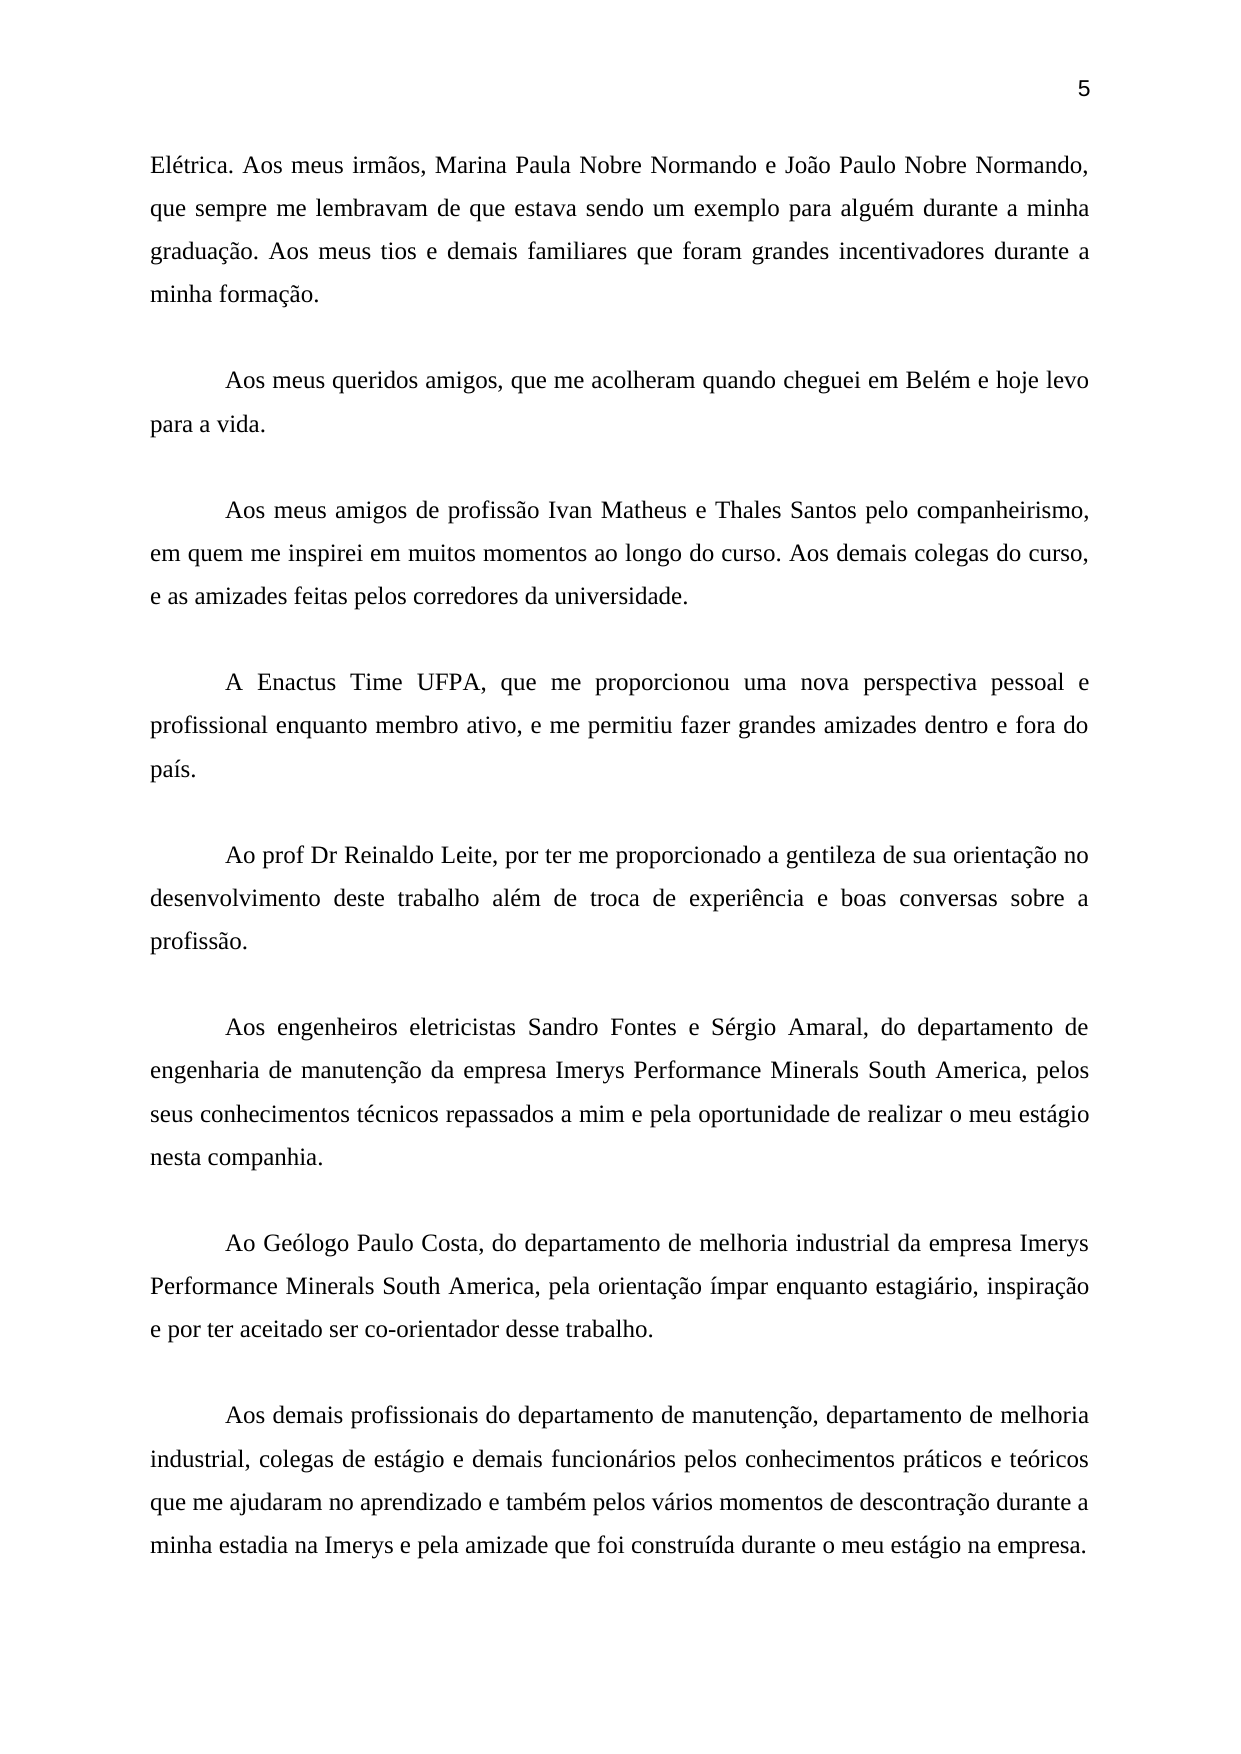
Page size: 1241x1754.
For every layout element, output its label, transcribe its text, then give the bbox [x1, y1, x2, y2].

text Aos meus amigos de profissão Ivan Matheus e Thales Santos pelo companheirismo, em quem me inspirei em muitos momentos ao longo do curso. Aos demais colegas do curso, e as amizades feitas pelos corredores da universidade. [150, 495, 1090, 610]
text Aos meus queridos amigos, que me acolheram quando cheguei em Belém e hoje levo para a vida. [150, 366, 1090, 437]
text Aos demais profissionais do departamento de manutenção, departamento de melhoria industrial, colegas de estágio e demais funcionários pelos conhecimentos práticos e teóricos que me ajudaram no aprendizado e também pelos vários momentos de descontração durante a minha estadia na Imerys e pela amizade que foi construída durante o meu estágio na empresa. [150, 1401, 1090, 1559]
text Ao prof Dr Reinaldo Leite, por ter me proporcionado a gentileza de sua orientação no desenvolvimento deste trabalho além de troca de experiência e boas conversas sobre a profissão. [150, 840, 1090, 955]
text A Enactus Time UFPA, que me proporcionou uma nova perspectiva pessoal e profissional enquanto membro ativo, e me permitiu fazer grandes amizades dentro e fora do país. [150, 667, 1090, 782]
text Ao Geólogo Paulo Costa, do departamento de melhoria industrial da empresa Imerys Performance Minerals South America, pela orientação ímpar enquanto estagiário, inspiração e por ter aceitado ser co-orientador desse trabalho. [150, 1228, 1090, 1343]
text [150, 150, 1090, 308]
text Aos engenheiros eletricistas Sandro Fontes e Sérgio Amaral, do departamento de engenharia de manutenção da empresa Imerys Performance Minerals South America, pelos seus conhecimentos técnicos repassados a mim e pela oportunidade de realizar o meu estágio nesta companhia. [150, 1012, 1090, 1171]
